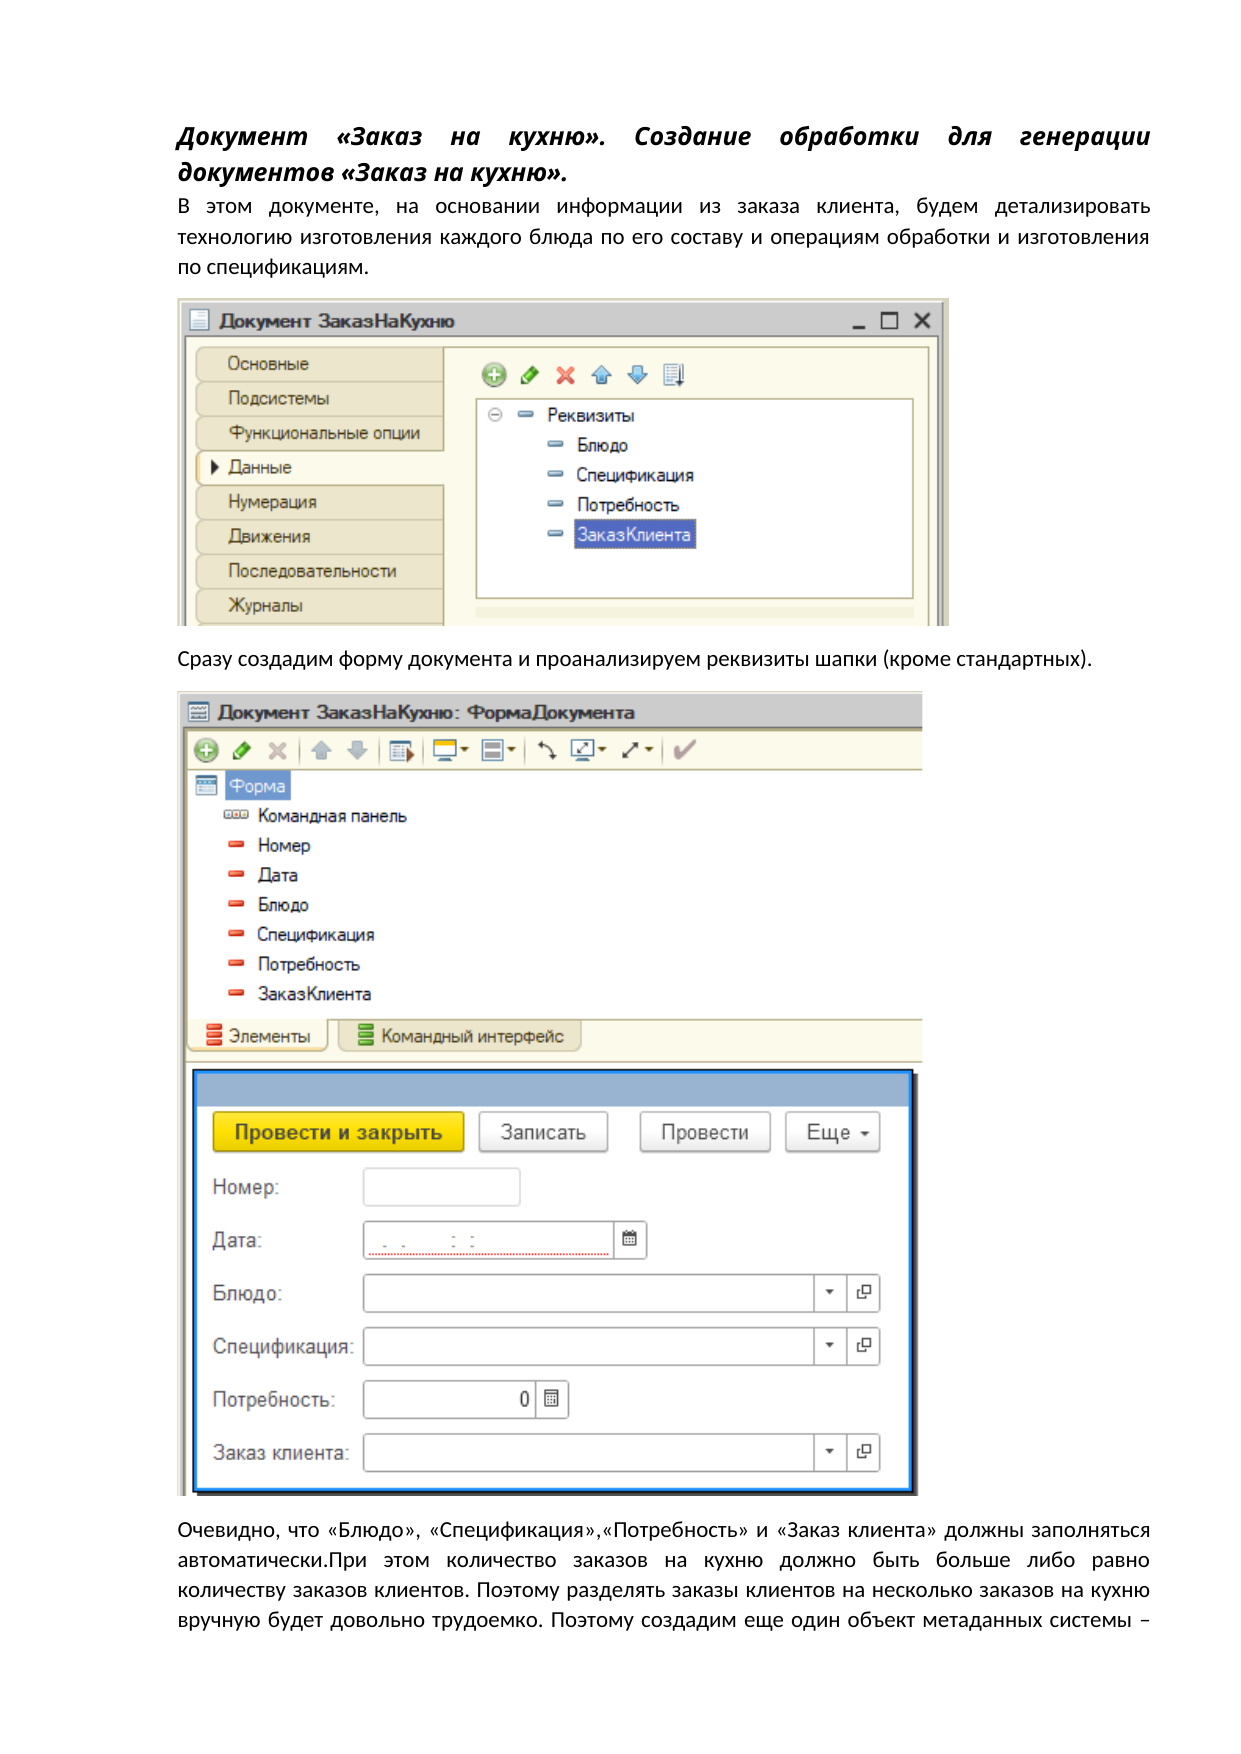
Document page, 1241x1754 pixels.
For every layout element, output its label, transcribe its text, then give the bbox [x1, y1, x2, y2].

subtitle Документ «Заказ на кухню». Создание обработки для генерации документов «Заказ на кухню». [177, 118, 1152, 189]
text Сразу создадим форму документа и проанализируем реквизиты шапки (кроме стандартных). [177, 644, 1152, 672]
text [177, 1515, 1152, 1633]
picture [177, 298, 949, 626]
picture [177, 691, 923, 1496]
text В этом документе, на основании информации из заказа клиента, будем детализировать технологию изготовления каждого блюда по его составу и операциям обработки и изготовления по спецификациям. [177, 192, 1152, 280]
